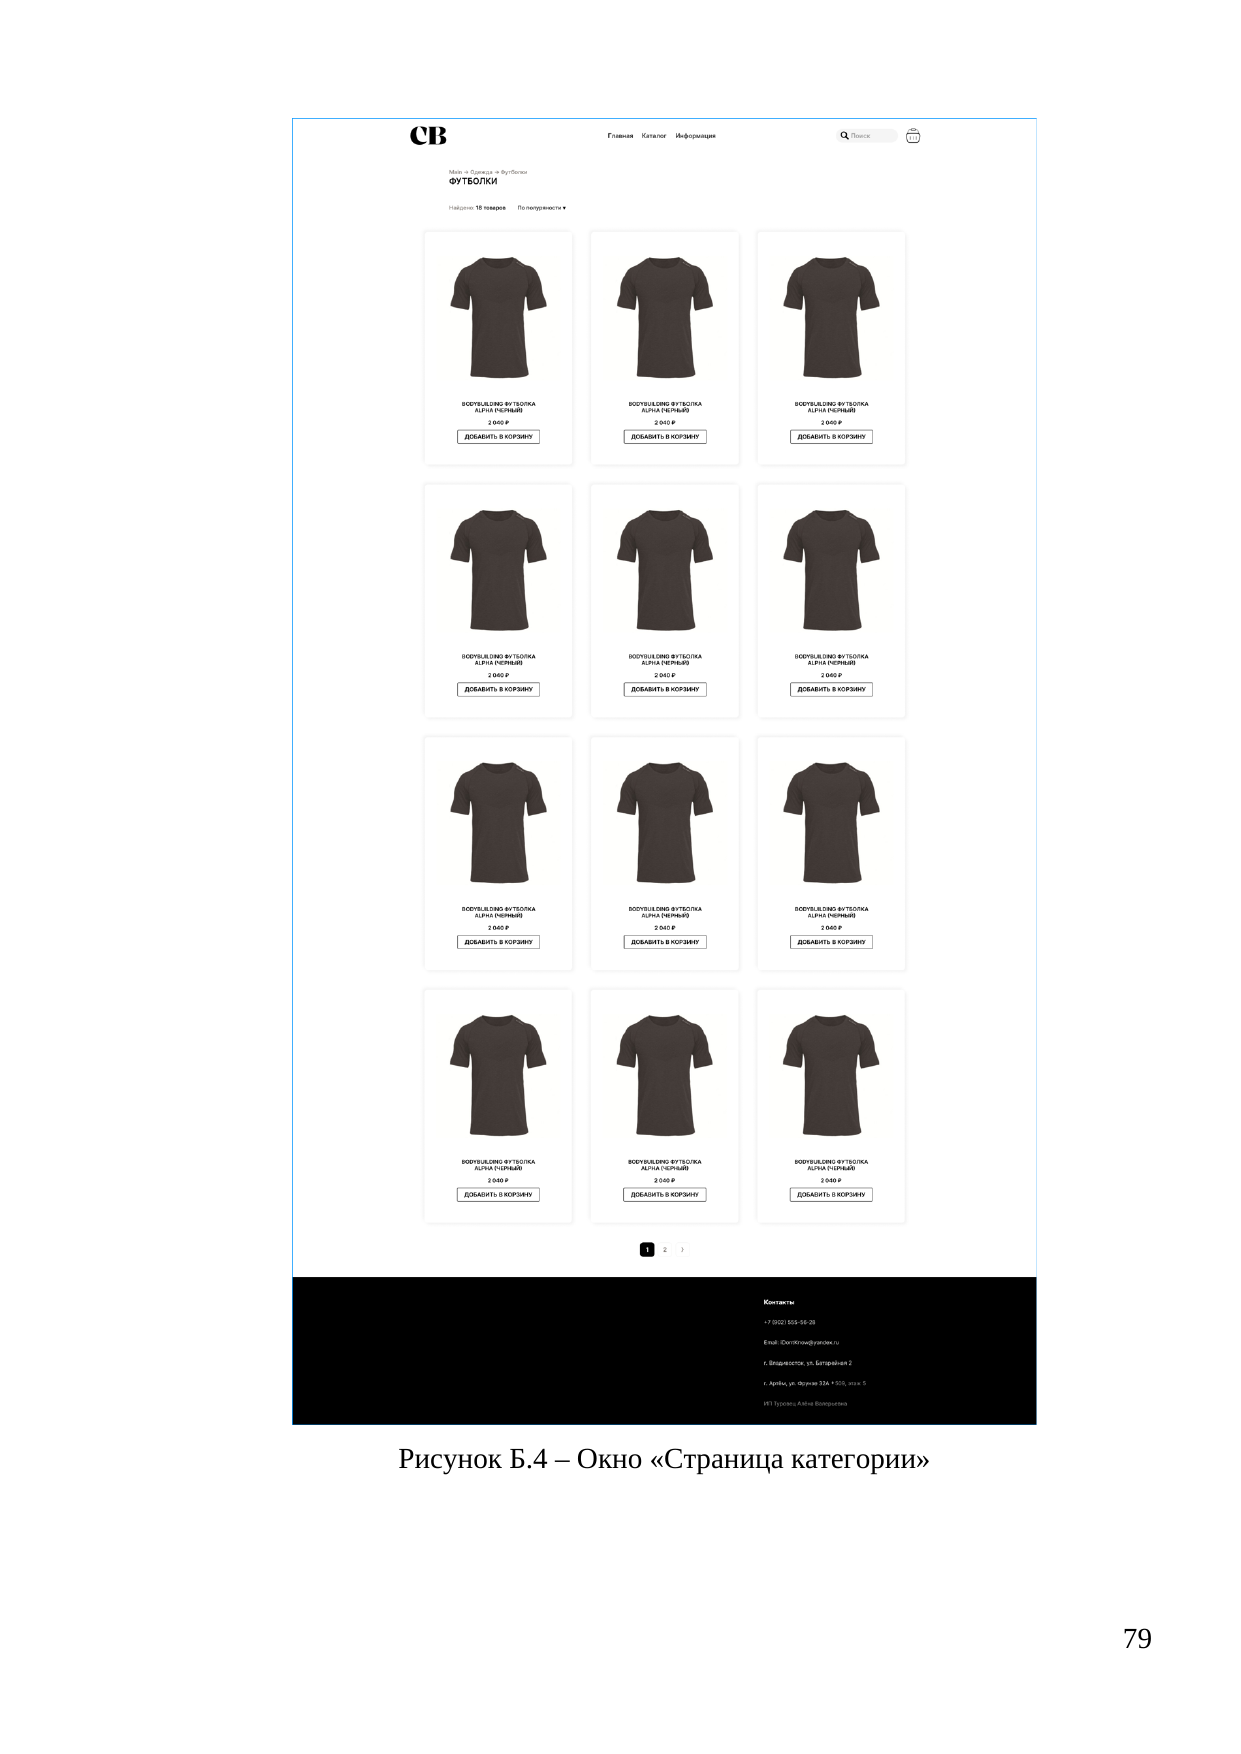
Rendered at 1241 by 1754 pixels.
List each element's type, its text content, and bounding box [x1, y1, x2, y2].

text Рисунок Б.4 – Окно «Страница категории» [177, 1441, 1152, 1475]
picture [292, 118, 1037, 1425]
